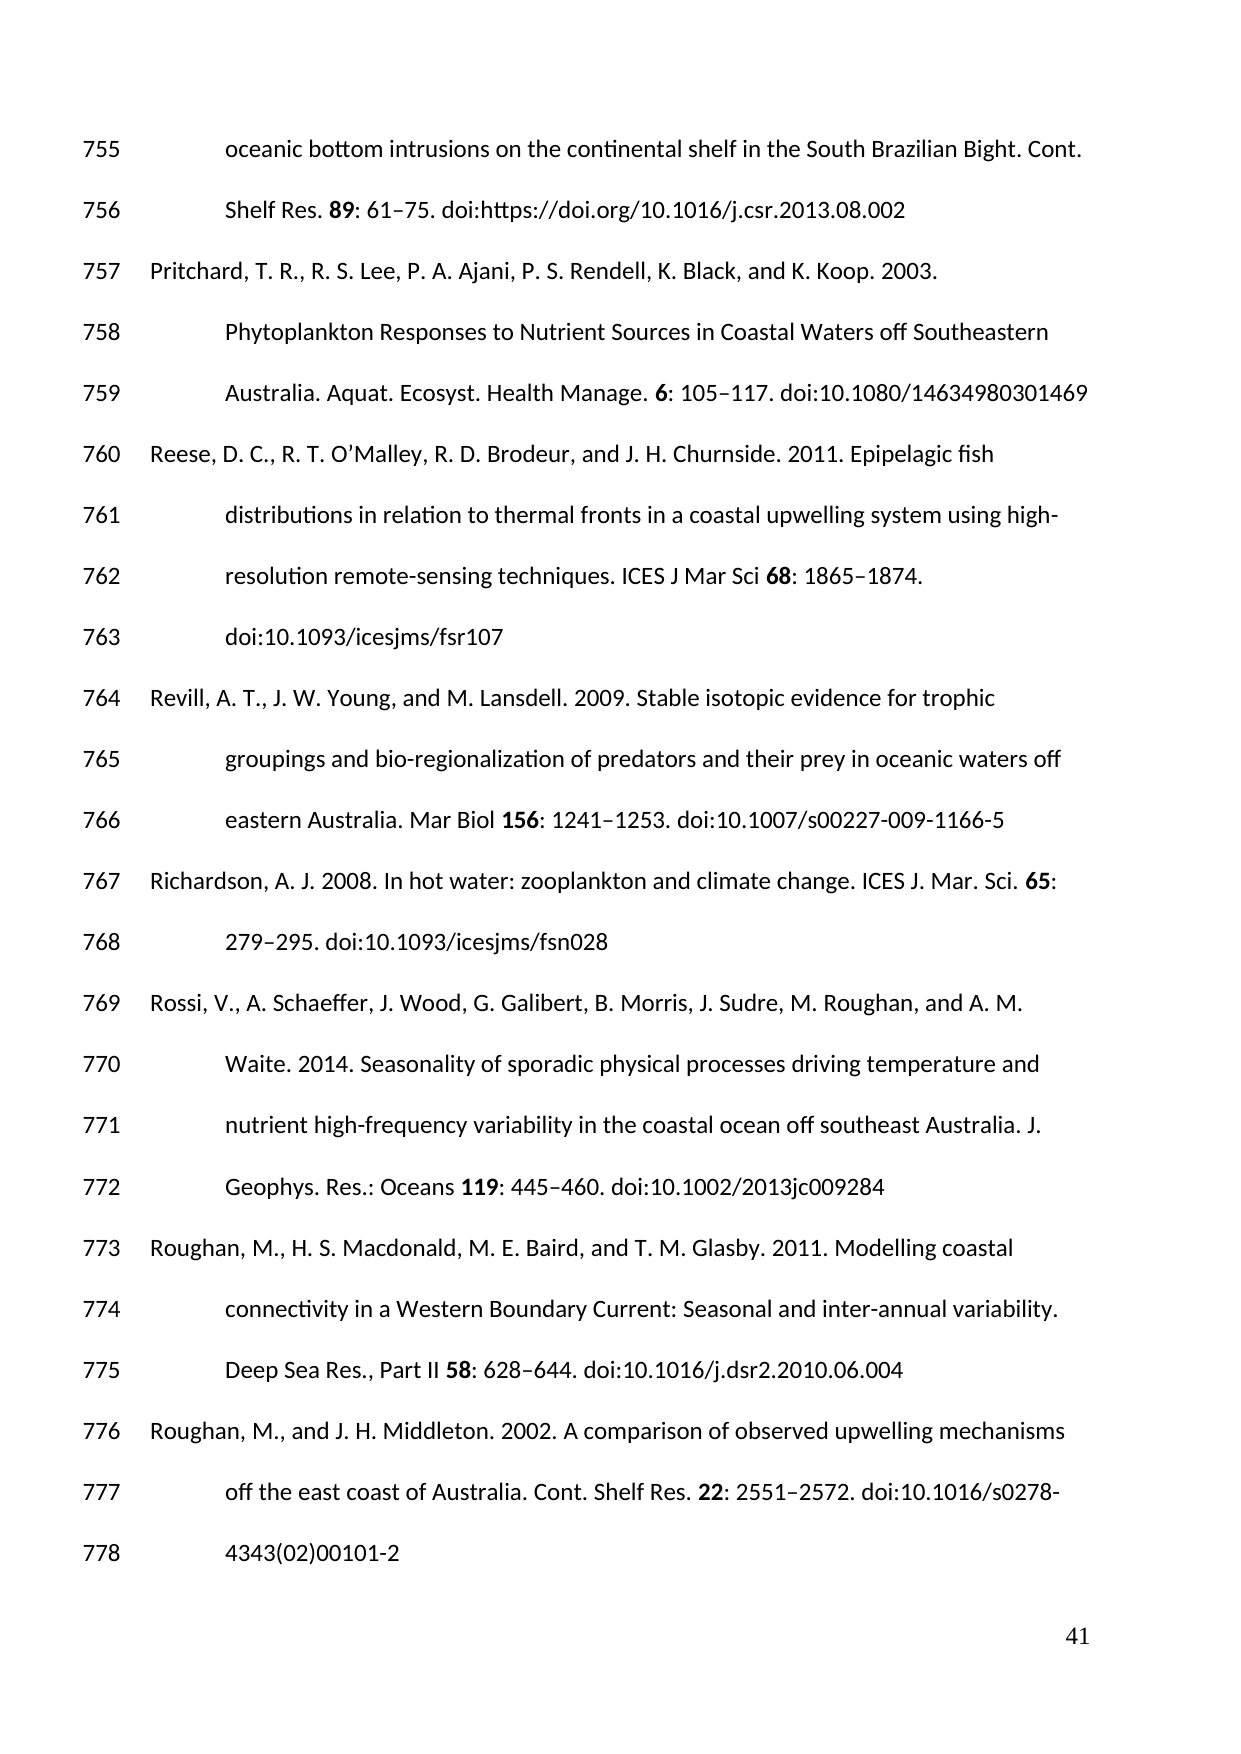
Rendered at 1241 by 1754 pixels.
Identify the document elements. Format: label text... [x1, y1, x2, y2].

text Revill, A. T., J. W. Young, and M. Lansdell. 2009. Stable isotopic evidence for trophic groupings and bio-regionalization of predators and their prey in oceanic waters off eastern Australia. Mar Biol 156: 1241–1253. doi:10.1007/s00227-009-1166-5 [150, 682, 1090, 835]
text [150, 133, 1090, 224]
text Rossi, V., A. Schaeffer, J. Wood, G. Galibert, B. Morris, J. Sudre, M. Roughan, and A. M. Waite. 2014. Seasonality of sporadic physical processes driving temperature and nutrient high-frequency variability in the coastal ocean off southeast Australia. J. Geophys. Res.: Oceans 119: 445–460. doi:10.1002/2013jc009284 [150, 987, 1090, 1201]
text Pritchard, T. R., R. S. Lee, P. A. Ajani, P. S. Rendell, K. Black, and K. Koop. 2003. Phytoplankton Responses to Nutrient Sources in Coastal Waters off Southeastern Australia. Aquat. Ecosyst. Health Manage. 6: 105–117. doi:10.1080/14634980301469 [150, 255, 1090, 408]
text Richardson, A. J. 2008. In hot water: zooplankton and climate change. ICES J. Mar. Sci. 65: 279–295. doi:10.1093/icesjms/fsn028 [150, 865, 1090, 957]
text Roughan, M., and J. H. Middleton. 2002. A comparison of observed upwelling mechanisms off the east coast of Australia. Cont. Shelf Res. 22: 2551–2572. doi:10.1016/s0278-4343(02)00101-2 [150, 1415, 1090, 1567]
text Roughan, M., H. S. Macdonald, M. E. Baird, and T. M. Glasby. 2011. Modelling coastal connectivity in a Western Boundary Current: Seasonal and inter-annual variability. Deep Sea Res., Part II 58: 628–644. doi:10.1016/j.dsr2.2010.06.004 [150, 1232, 1090, 1384]
text Reese, D. C., R. T. O’Malley, R. D. Brodeur, and J. H. Churnside. 2011. Epipelagic fish distributions in relation to thermal fronts in a coastal upwelling system using high-resolution remote-sensing techniques. ICES J Mar Sci 68: 1865–1874. doi:10.1093/icesjms/fsr107 [150, 438, 1090, 652]
